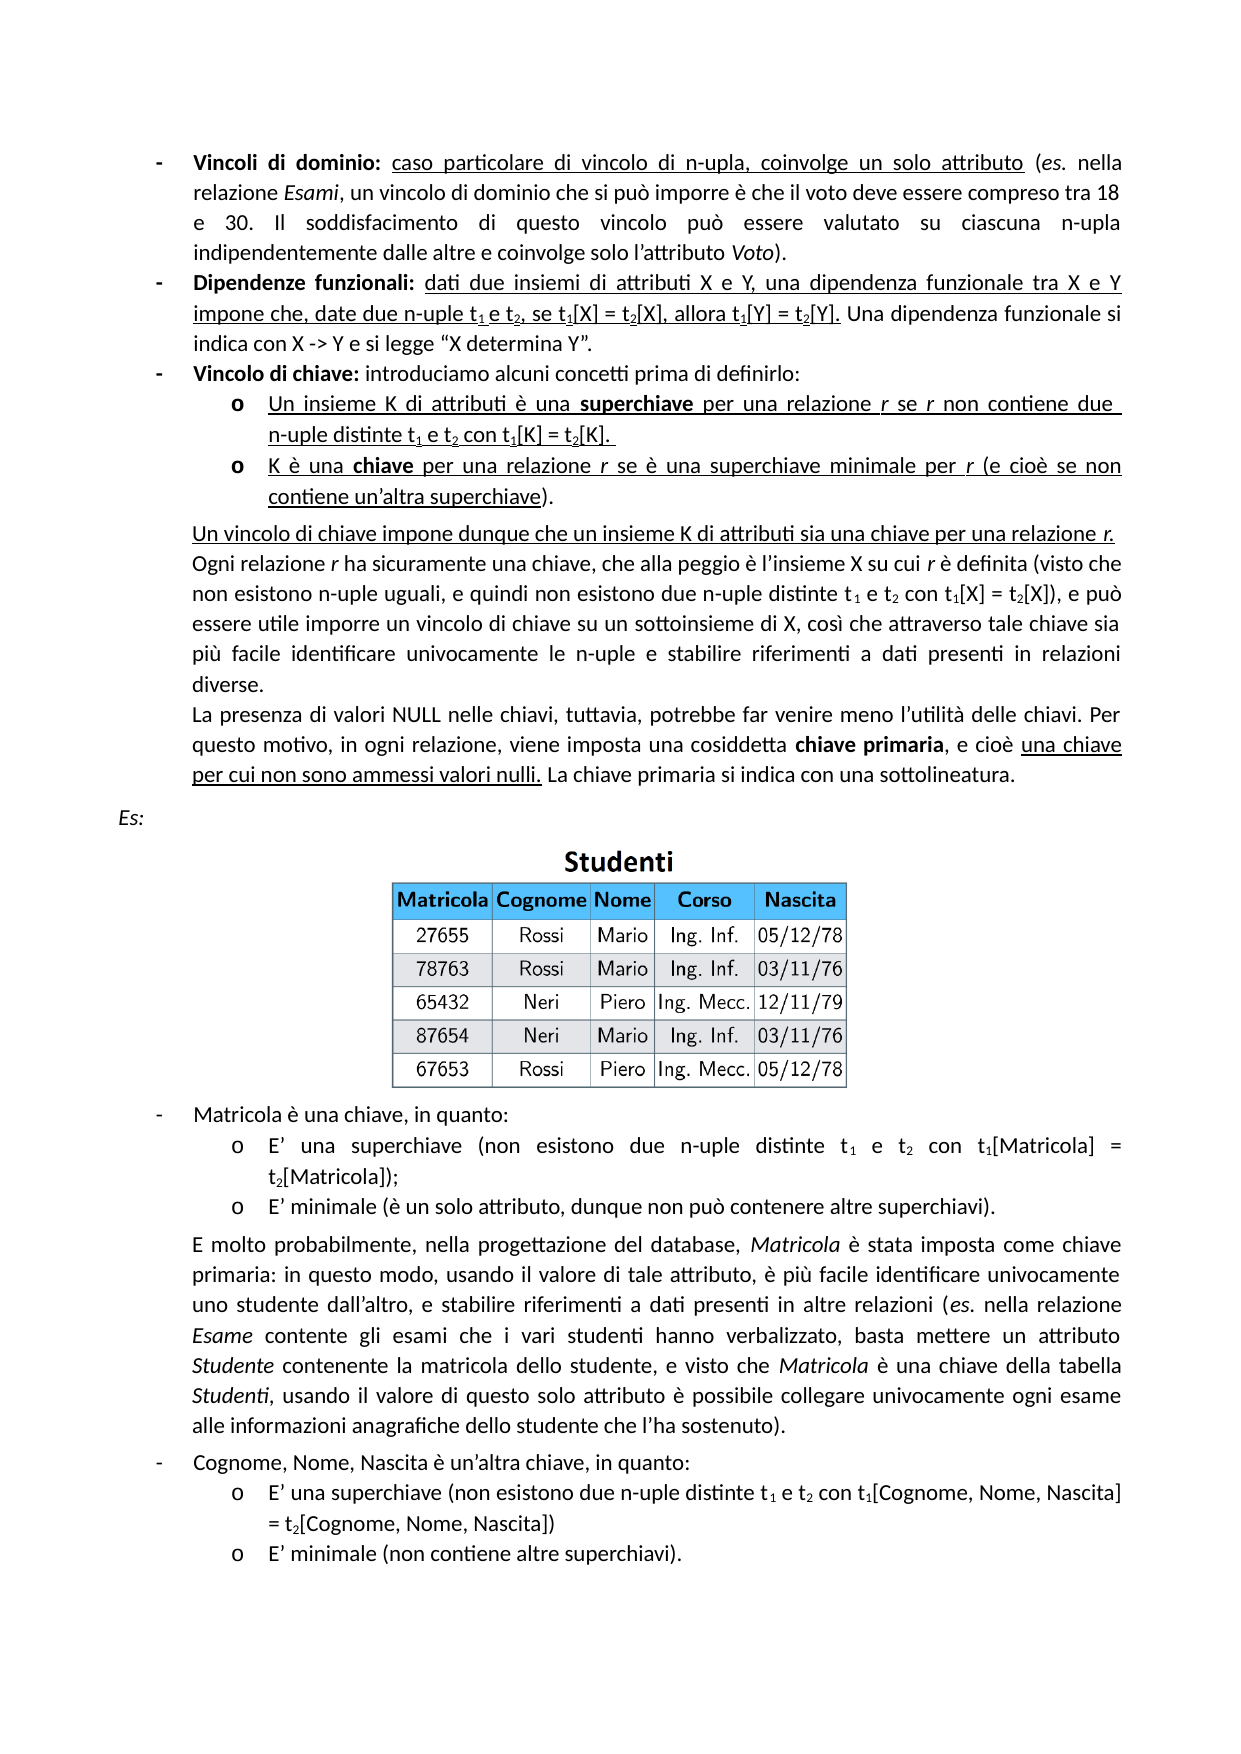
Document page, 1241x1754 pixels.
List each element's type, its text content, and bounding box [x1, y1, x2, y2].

picture [389, 839, 851, 1093]
list E’ una superchiave (non esistono due n-uple distinte t1 e t2 con t1[Cognome, Nome, Nascita] = t2[Cognome, Nome, Nascita]) [231, 1478, 1122, 1537]
list E’ una superchiave (non esistono due n-uple distinte t1 e t2 con t1[Matricola] = t2[Matricola]); [231, 1131, 1122, 1190]
text E molto probabilmente, nella progettazione del database, Matricola è stata imposta come chiave primaria: in questo modo, usando il valore di tale attributo, è più facile identificare univocamente uno studente dall’altro, e stabilire riferimenti a dati presenti in altre relazioni (es. nella relazione Esame contente gli esami che i vari studenti hanno verbalizzato, basta mettere un attributo Studente contenente la matricola dello studente, e visto che Matricola è una chiave della tabella Studenti, usando il valore di questo solo attributo è possibile collegare univocamente ogni esame alle informazioni anagrafiche dello studente che l’ha sostenuto). [192, 1230, 1122, 1439]
text Un vincolo di chiave impone dunque che un insieme K di attributi sia una chiave per una relazione r. [192, 519, 1122, 547]
list Vincolo di chiave: introduciamo alcuni concetti prima di definirlo: [156, 359, 1122, 387]
text Es: [118, 803, 1122, 831]
list Vincoli di dominio: caso particolare di vincolo di n-upla, coinvolge un solo attributo (es. nella relazione Esami, un vincolo di dominio che si può imporre è che il voto deve essere compreso tra 18 e 30. Il soddisfacimento di questo vincolo può essere valutato su ciascuna n-upla indipendentemente dalle altre e coinvolge solo l’attributo Voto). [156, 148, 1122, 266]
list Un insieme K di attributi è una superchiave per una relazione r se r non contiene due n-uple distinte t1 e t2 con t1[K] = t2[K]. [231, 389, 1122, 449]
text La presenza di valori NULL nelle chiavi, tuttavia, potrebbe far venire meno l’utilità delle chiavi. Per questo motivo, in ogni relazione, viene imposta una cosiddetta chiave primaria, e cioè una chiave per cui non sono ammessi valori nulli. La chiave primaria si indica con una sottolineatura. [192, 700, 1122, 788]
text Ogni relazione r ha sicuramente una chiave, che alla peggio è l’insieme X su cui r è definita (visto che non esistono n-uple uguali, e quindi non esistono due n-uple distinte t1 e t2 con t1[X] = t2[X]), e può essere utile imporre un vincolo di chiave su un sottoinsieme di X, così che attraverso tale chiave sia più facile identificare univocamente le n-uple e stabilire riferimenti a dati presenti in relazioni diverse. [192, 549, 1122, 698]
list K è una chiave per una relazione r se è una superchiave minimale per r (e cioè se non contiene un’altra superchiave). [231, 451, 1122, 510]
list Dipendenze funzionali: dati due insiemi di attributi X e Y, una dipendenza funzionale tra X e Y impone che, date due n-uple t1 e t2, se t1[X] = t2[X], allora t1[Y] = t2[Y]. Una dipendenza funzionale si indica con X -> Y e si legge “X determina Y”. [156, 268, 1122, 357]
list E’ minimale (non contiene altre superchiavi). [231, 1539, 1122, 1569]
list Cognome, Nome, Nascita è un’altra chiave, in quanto: [156, 1448, 1122, 1476]
list Matricola è una chiave, in quanto: [156, 1101, 1122, 1129]
list E’ minimale (è un solo attributo, dunque non può contenere altre superchiavi). [231, 1192, 1122, 1222]
